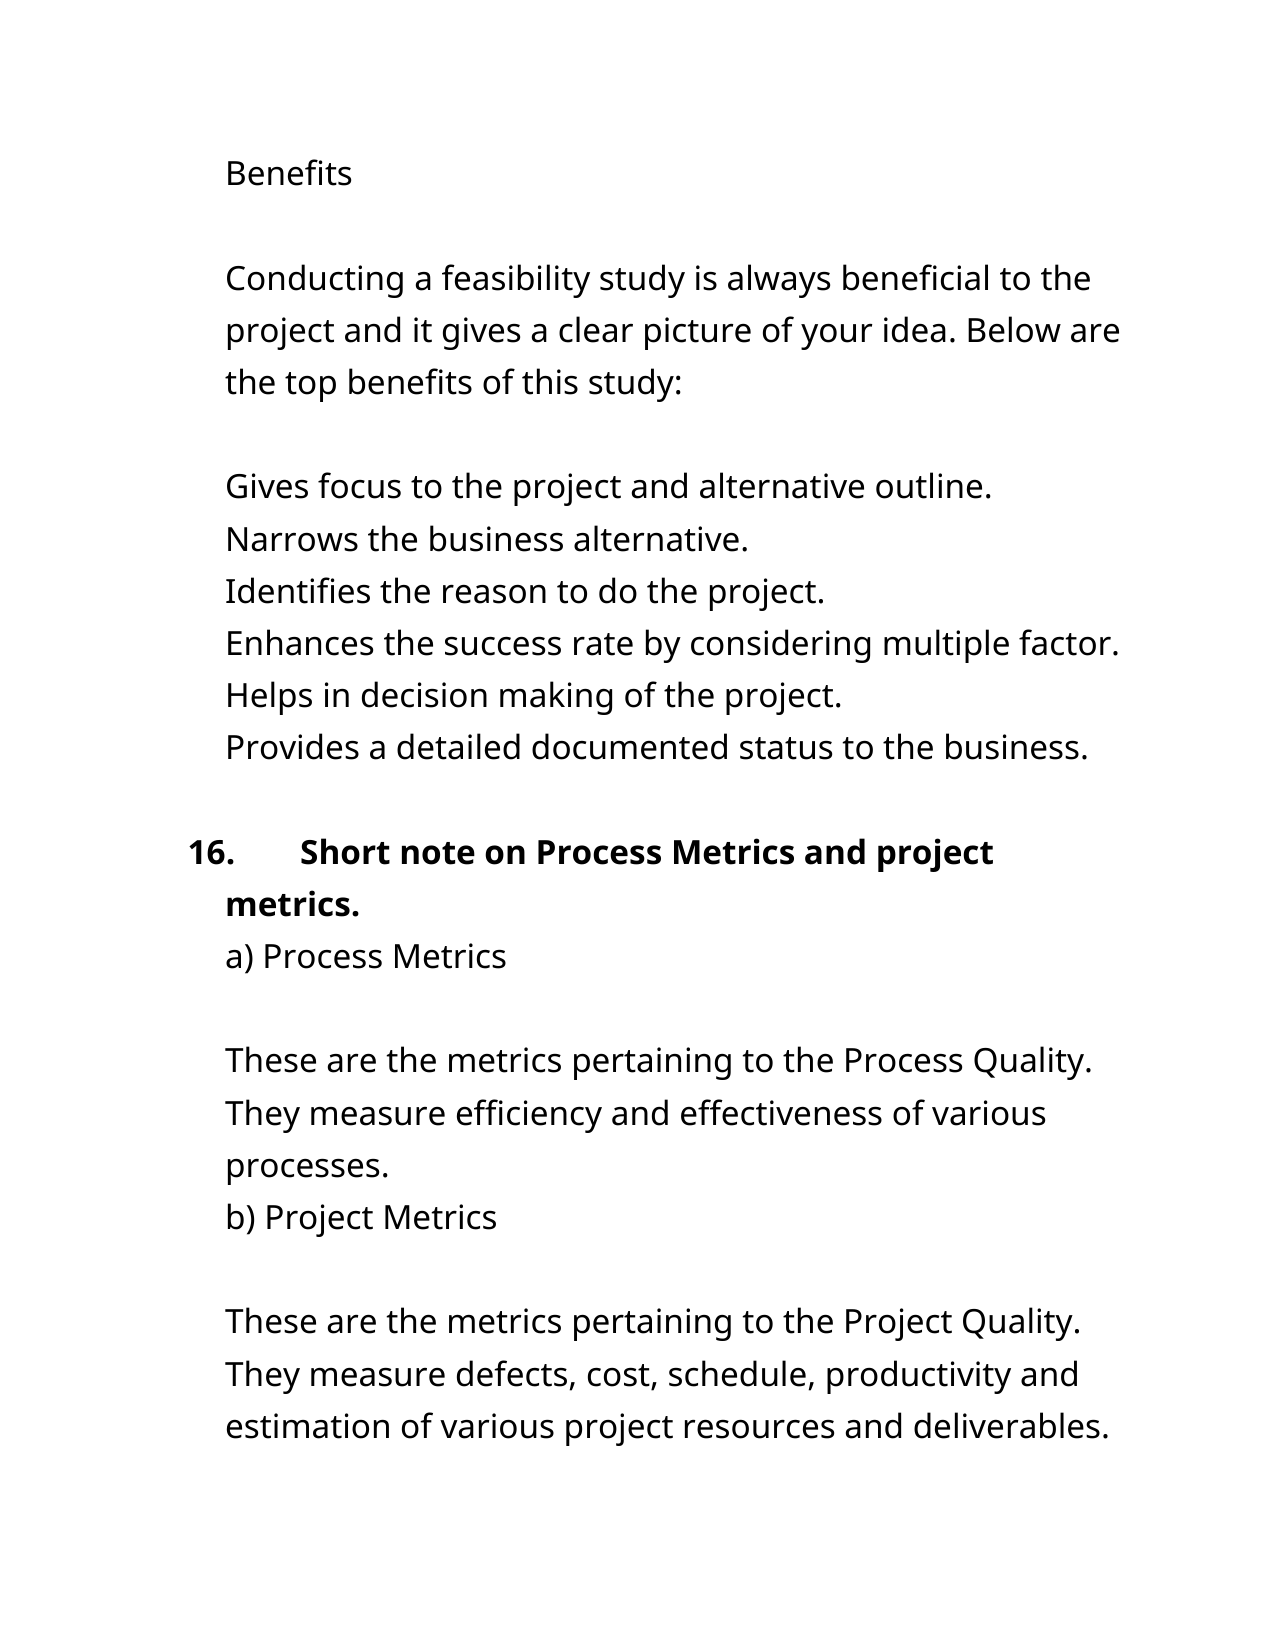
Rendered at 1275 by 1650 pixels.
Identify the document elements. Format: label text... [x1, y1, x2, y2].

text These are the metrics pertaining to the Process Quality. They measure efficiency and effectiveness of various processes. [225, 1037, 1125, 1187]
text b) Project Metrics [225, 1194, 1125, 1239]
list Short note on Process Metrics and project metrics. [187, 828, 1125, 926]
text These are the metrics pertaining to the Project Quality. They measure defects, cost, schedule, productivity and estimation of various project resources and deliverables. [225, 1298, 1125, 1448]
text Provides a detailed documented status to the business. [225, 724, 1125, 769]
text Helps in decision making of the project. [225, 672, 1125, 717]
text Narrows the business alternative. [225, 515, 1125, 561]
text Benefits [225, 150, 1125, 195]
text Gives focus to the project and alternative outline. [225, 463, 1125, 508]
text a) Process Metrics [225, 933, 1125, 978]
text Enhances the success rate by considering multiple factor. [225, 620, 1125, 665]
text Identifies the reason to do the project. [225, 567, 1125, 613]
text Conducting a feasibility study is always beneficial to the project and it gives a clear picture of your idea. Below are the top benefits of this study: [225, 254, 1125, 404]
